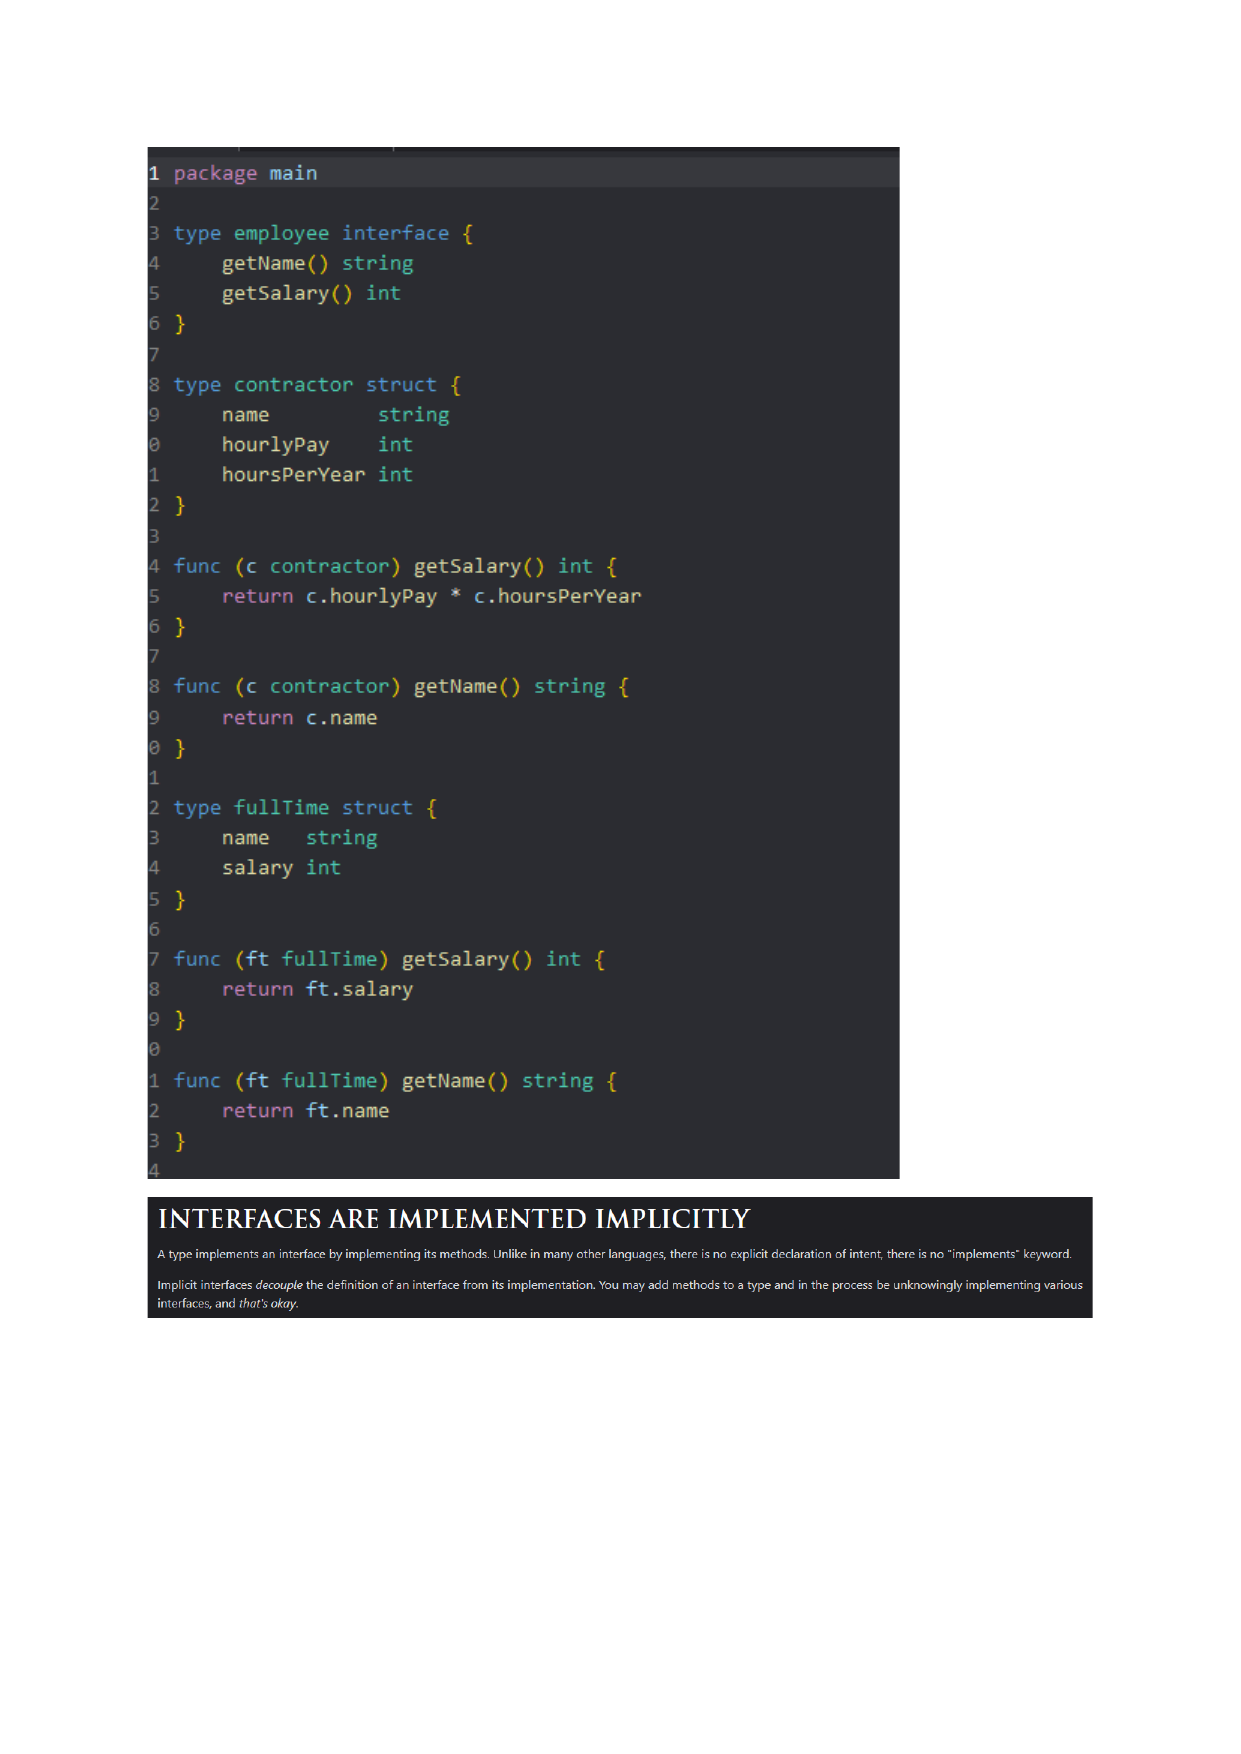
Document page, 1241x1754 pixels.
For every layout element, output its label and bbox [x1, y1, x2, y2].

picture [147, 1197, 1093, 1318]
picture [147, 147, 900, 1179]
